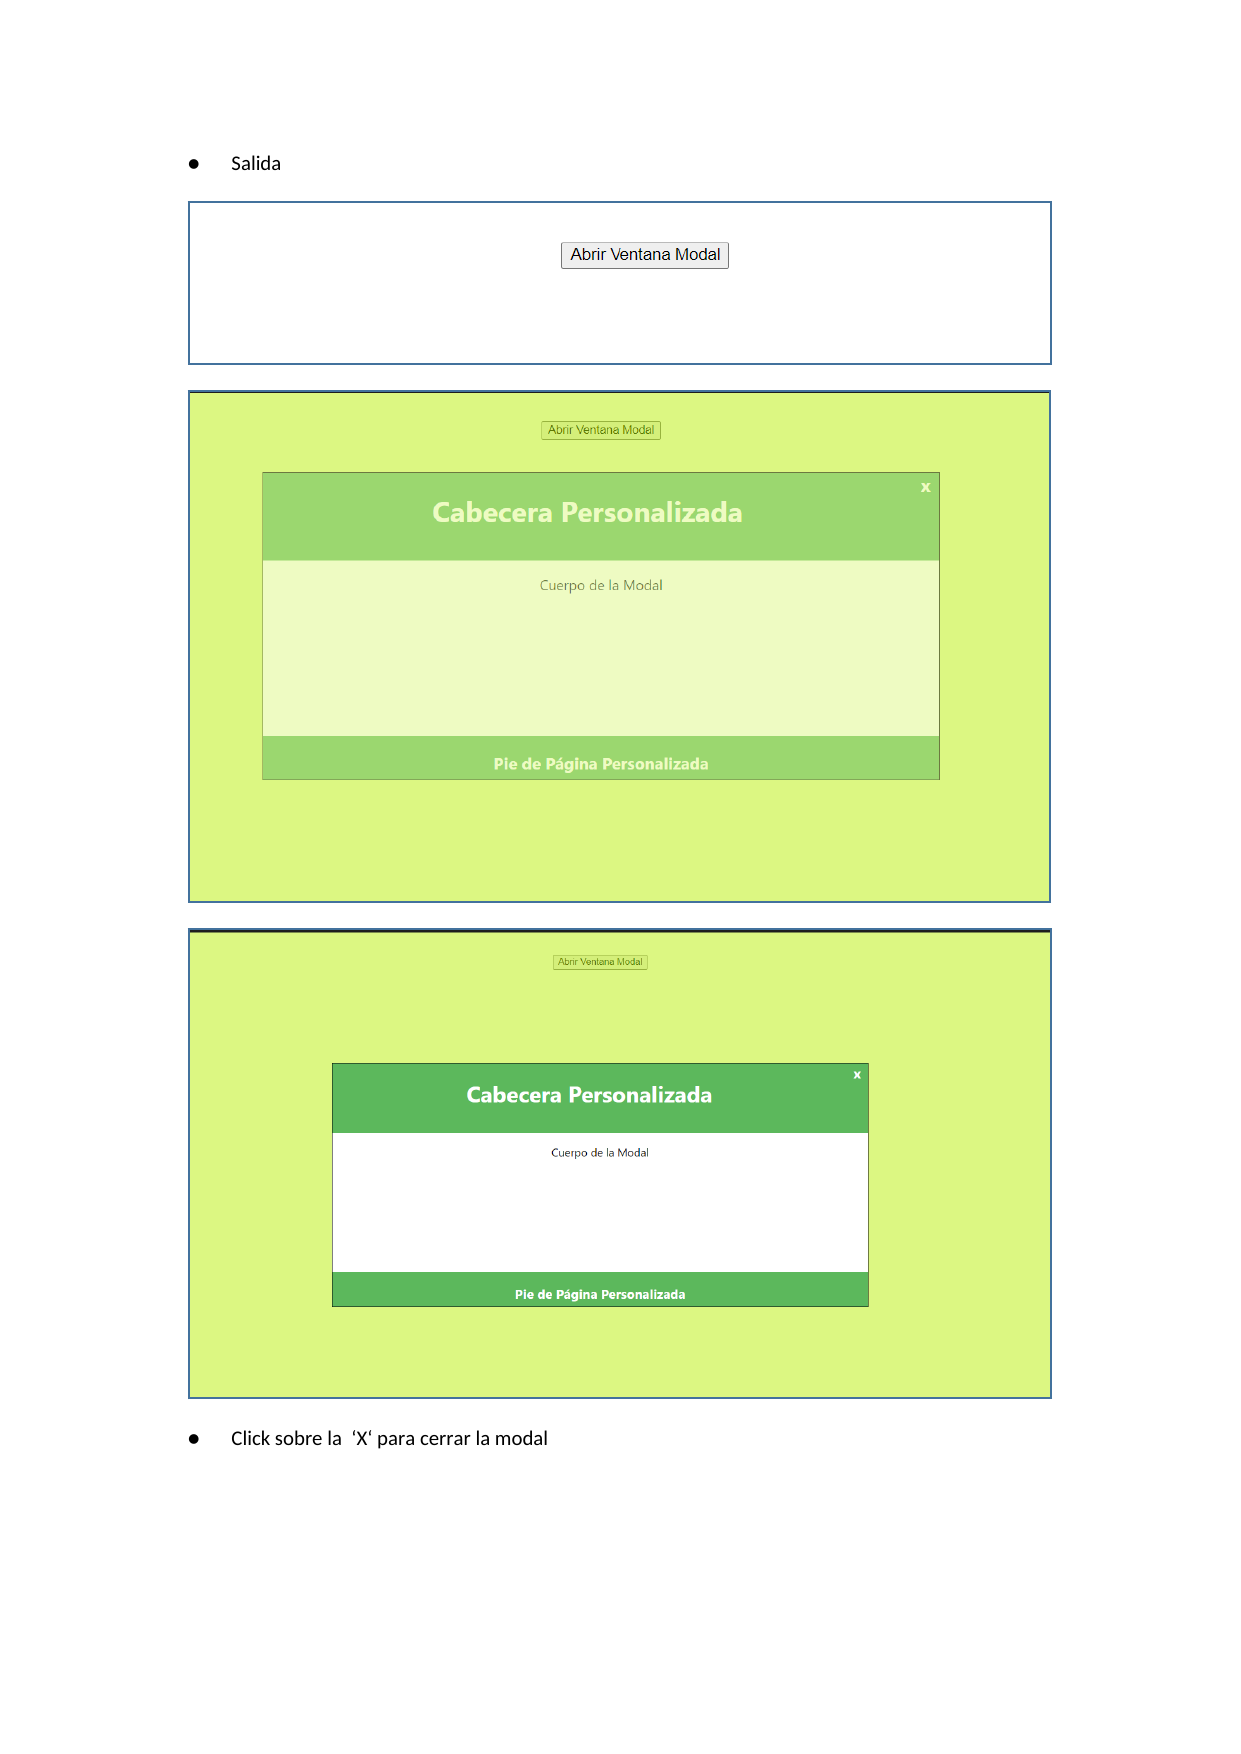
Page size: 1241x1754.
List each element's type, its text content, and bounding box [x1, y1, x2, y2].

picture [190, 392, 1049, 901]
picture [190, 930, 1050, 1397]
list Click sobre la ‘X‘ para cerrar la modal [187, 1425, 1053, 1450]
list Salida [187, 150, 1053, 175]
picture [190, 203, 1050, 363]
